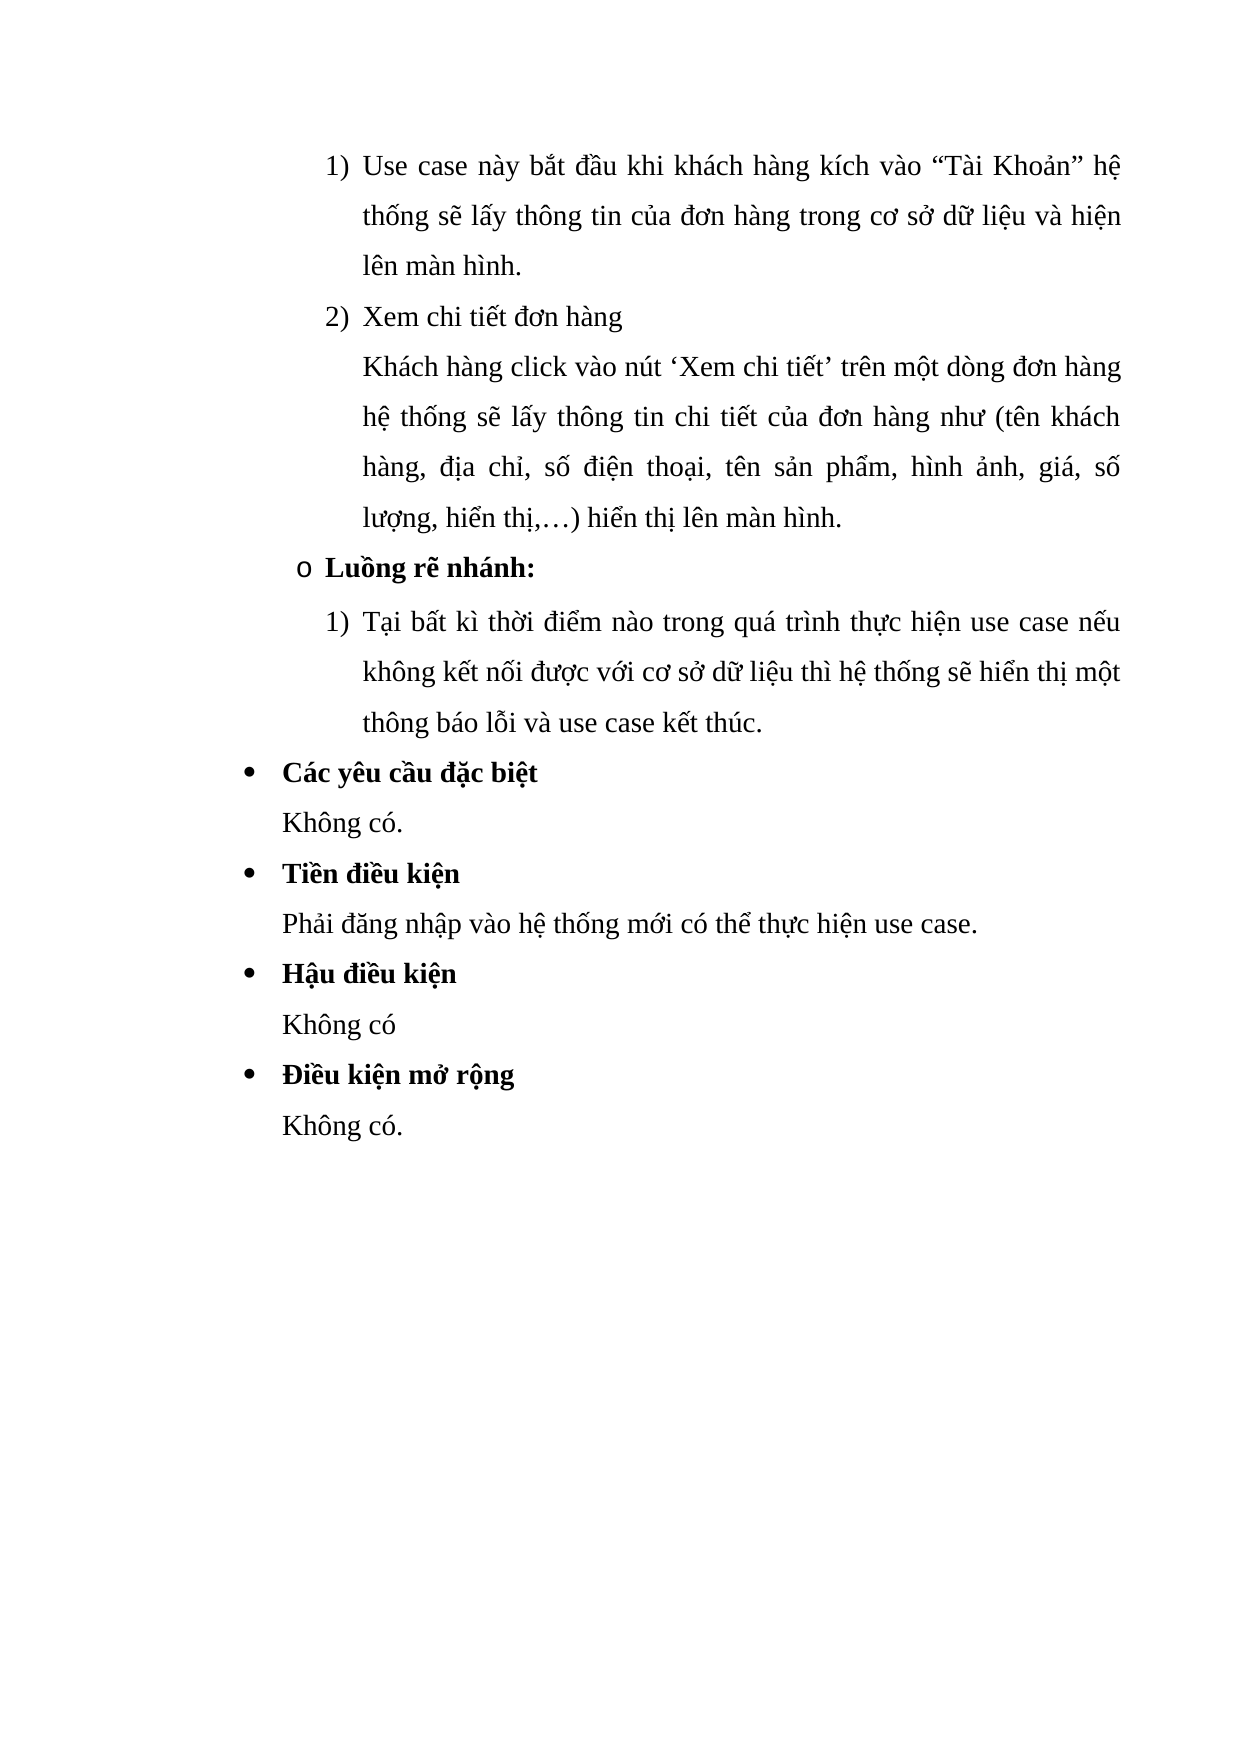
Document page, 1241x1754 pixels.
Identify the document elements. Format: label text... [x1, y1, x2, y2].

list Không có. [282, 806, 1122, 839]
list Điều kiện mở rộng [244, 1057, 1122, 1091]
list Xem chi tiết đơn hàng [325, 299, 1122, 332]
list Các yêu cầu đặc biệt [244, 755, 1122, 789]
list Use case này bắt đầu khi khách hàng kích vào “Tài Khoản” hệ thống sẽ lấy thông tin của đơn hàng trong cơ sở dữ liệu và hiện lên màn hình. [325, 148, 1122, 282]
list Tại bất kì thời điểm nào trong quá trình thực hiện use case nếu không kết nối được với cơ sở dữ liệu thì hệ thống sẽ hiển thị một thông báo lỗi và use case kết thúc. [325, 604, 1122, 738]
list Không có. [282, 1108, 1122, 1141]
list Khách hàng click vào nút ‘Xem chi tiết’ trên một dòng đơn hàng hệ thống sẽ lấy thông tin chi tiết của đơn hàng như (tên khách hàng, địa chỉ, số điện thoại, tên sản phẩm, hình ảnh, giá, số lượng, hiển thị,…) hiển thị lên màn hình. [362, 349, 1122, 533]
list Phải đăng nhập vào hệ thống mới có thể thực hiện use case. [282, 906, 1122, 940]
list Luồng rẽ nhánh: [295, 550, 1122, 586]
list Hậu điều kiện [244, 957, 1122, 990]
list Tiền điều kiện [244, 856, 1122, 889]
list Không có [282, 1007, 1122, 1041]
